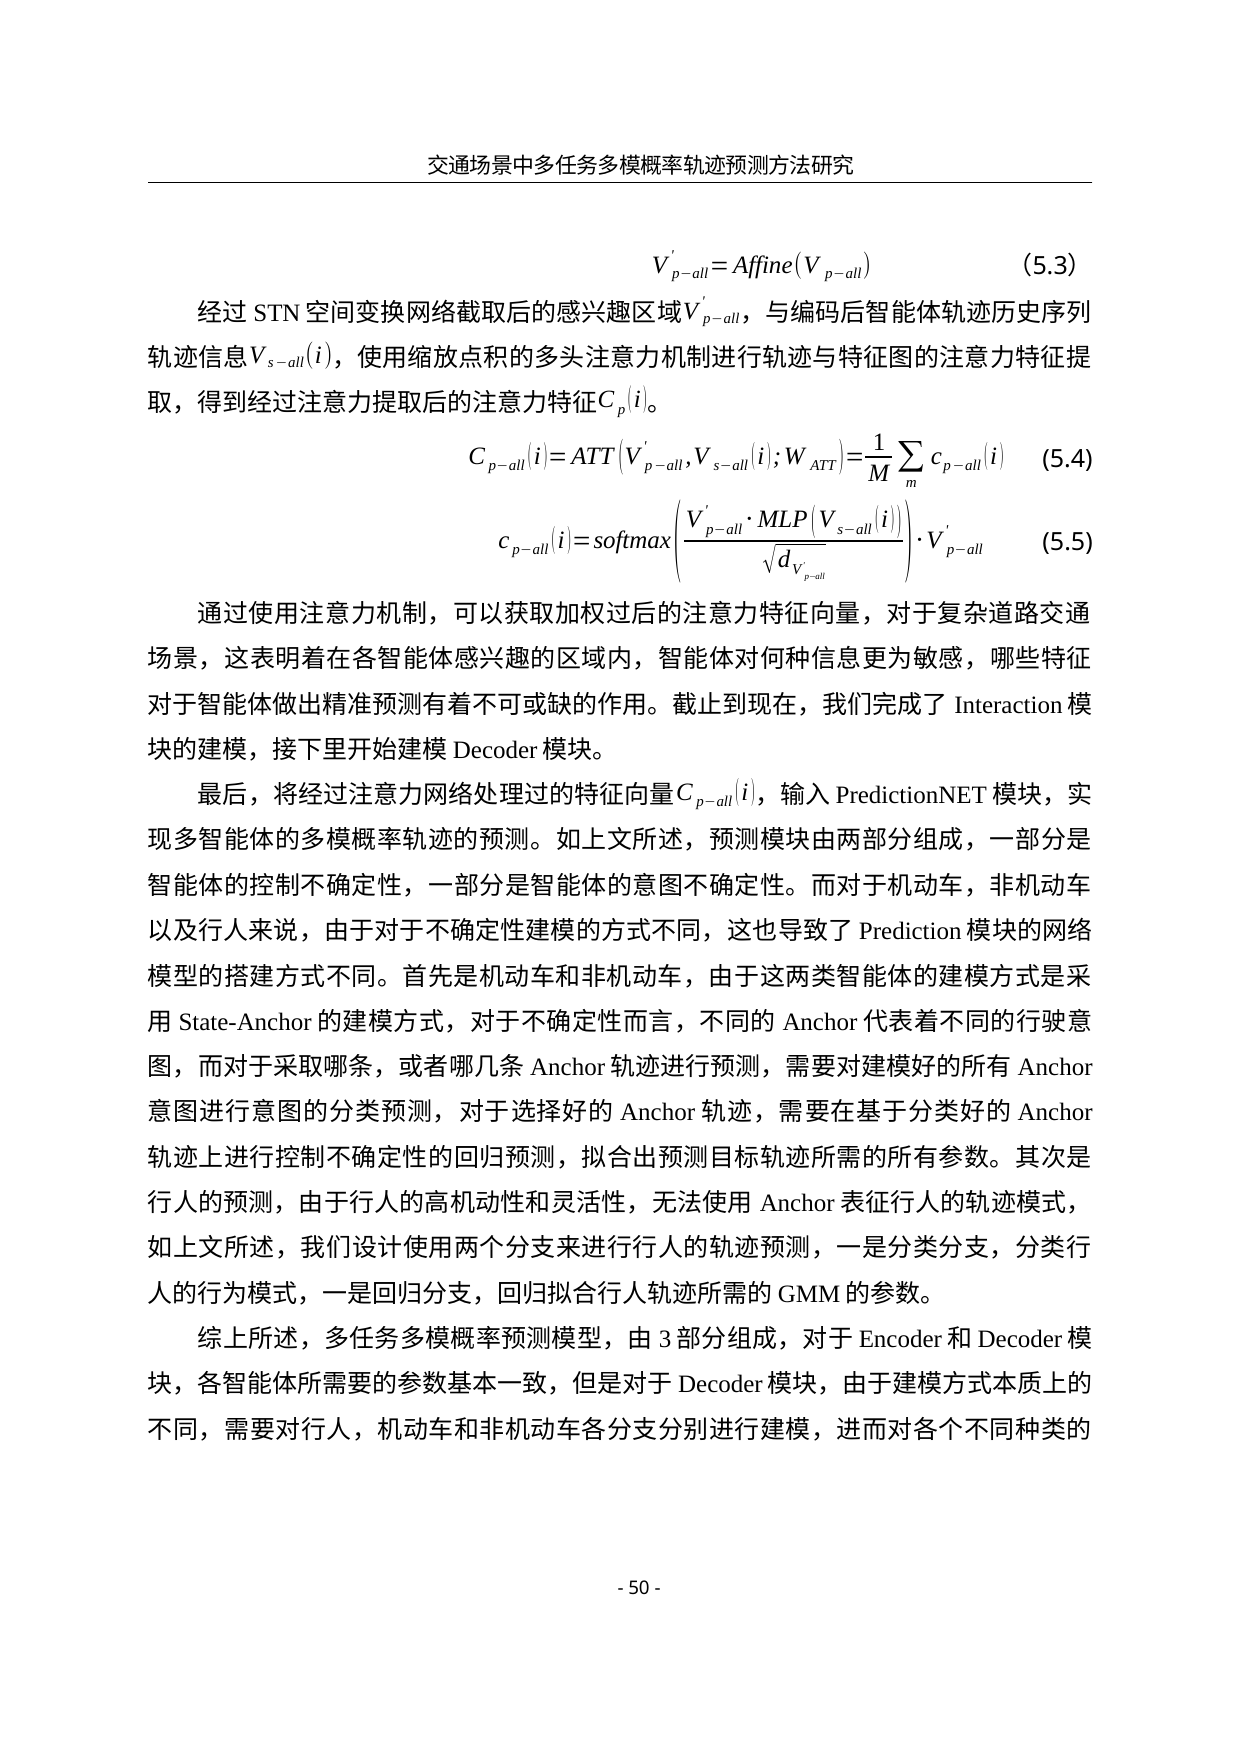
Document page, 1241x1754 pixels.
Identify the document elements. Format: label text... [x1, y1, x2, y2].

text (5.5) [148, 498, 1092, 585]
text (5.4) [148, 428, 1092, 490]
text （5.3） [148, 246, 1092, 283]
text 最后，将经过注意力网络处理过的特征向量，输入PredictionNET模块，实现多智能体的多模概率轨迹的预测。如上文所述，预测模块由两部分组成，一部分是智能体的控制不确定性，一部分是智能体的意图不确定性。而对于机动车，非机动车以及行人来说，由于对于不确定性建模的方式不同，这也导致了Prediction模块的网络模型的搭建方式不同。首先是机动车和非机动车，由于这两类智能体的建模方式是采用State-Anchor的建模方式，对于不确定性而言，不同的Anchor代表着不同的行驶意图，而对于采取哪条，或者哪几条Anchor轨迹进行预测，需要对建模好的所有Anchor意图进行意图的分类预测，对于选择好的Anchor轨迹，需要在基于分类好的Anchor轨迹上进行控制不确定性的回归预测，拟合出预测目标轨迹所需的所有参数。其次是行人的预测，由于行人的高机动性和灵活性，无法使用Anchor表征行人的轨迹模式，如上文所述，我们设计使用两个分支来进行行人的轨迹预测，一是分类分支，分类行人的行为模式，一是回归分支，回归拟合行人轨迹所需的GMM的参数。 [148, 775, 1092, 1309]
text 通过使用注意力机制，可以获取加权过后的注意力特征向量，对于复杂道路交通场景，这表明着在各智能体感兴趣的区域内，智能体对何种信息更为敏感，哪些特征对于智能体做出精准预测有着不可或缺的作用。截止到现在，我们完成了Interaction模块的建模，接下里开始建模Decoder模块。 [148, 593, 1092, 766]
text 经过STN空间变换网络截取后的感兴趣区域，与编码后智能体轨迹历史序列轨迹信息，使用缩放点积的多头注意力机制进行轨迹与特征图的注意力特征提取，得到经过注意力提取后的注意力特征。 [148, 292, 1092, 419]
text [148, 1318, 1092, 1445]
